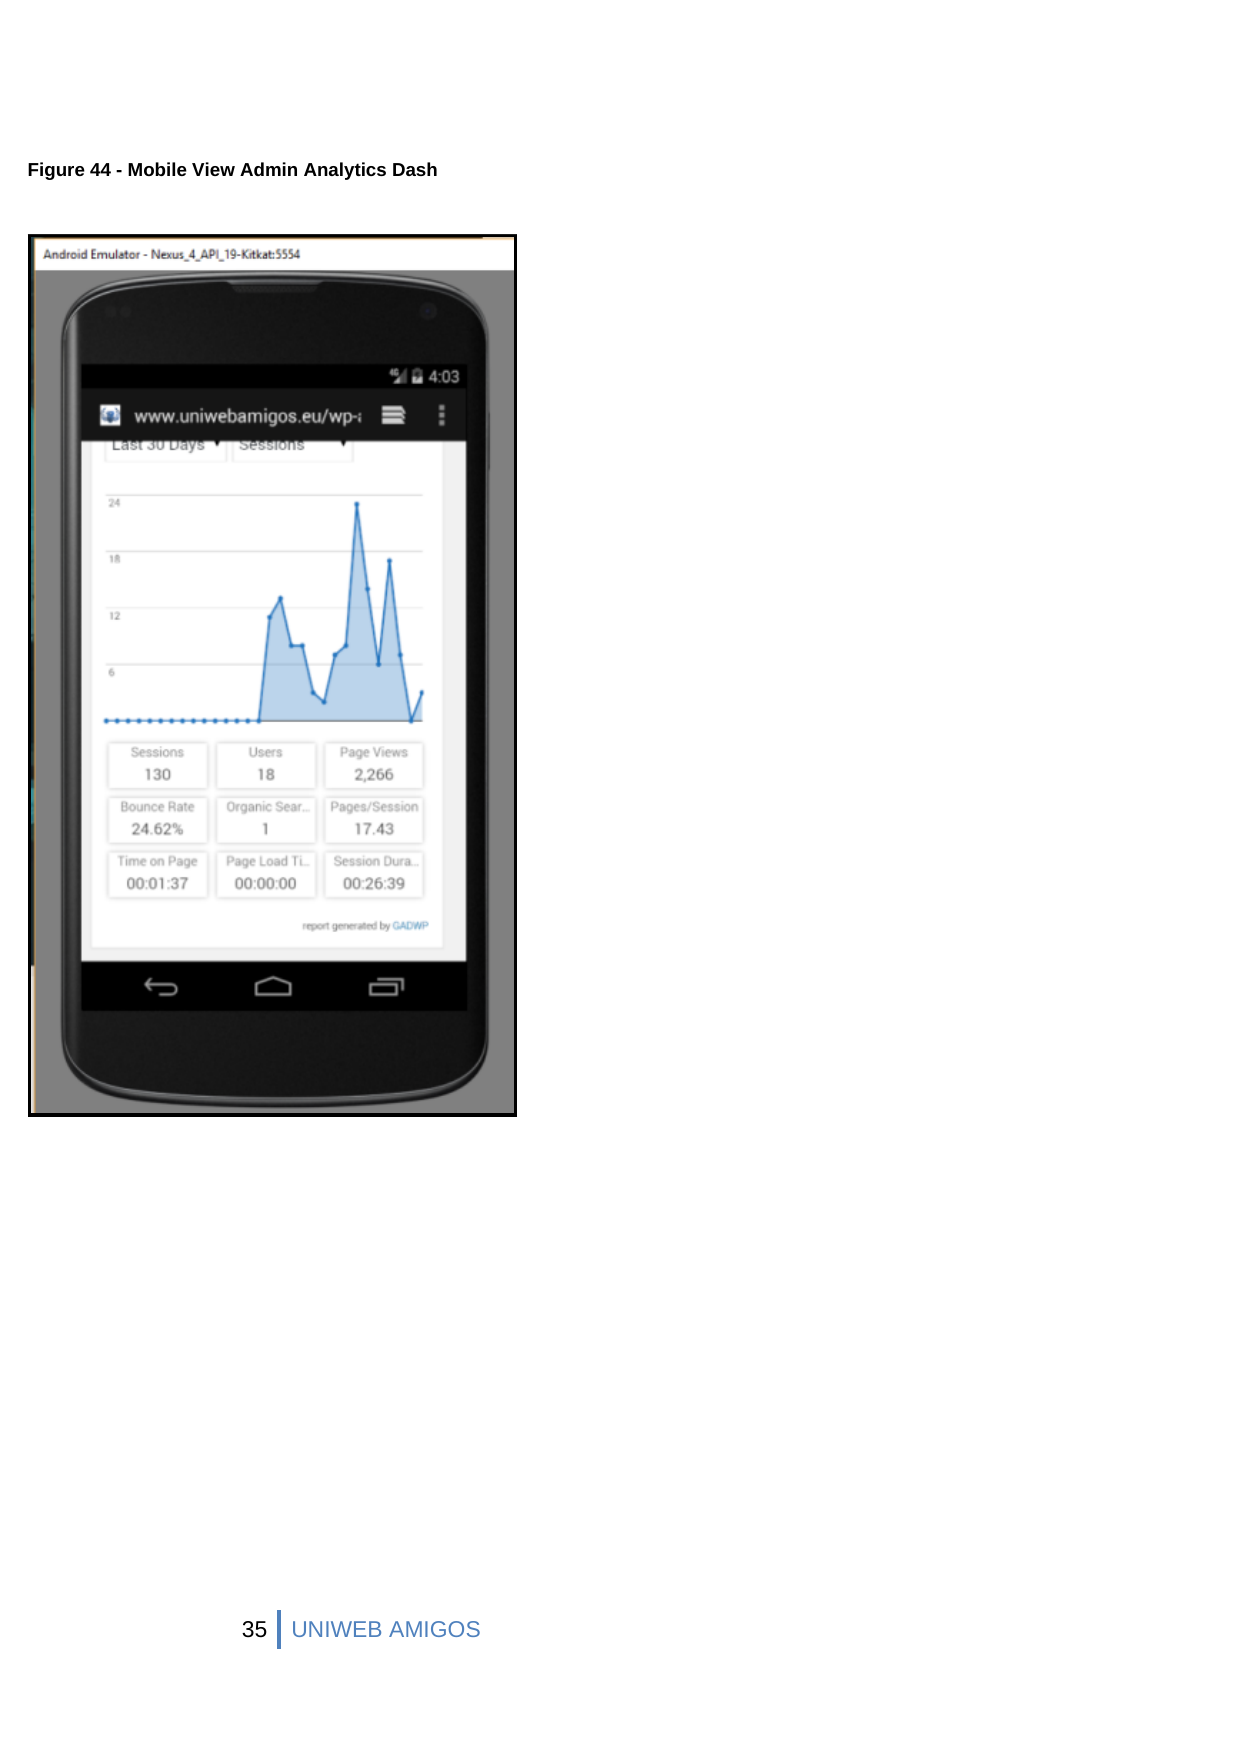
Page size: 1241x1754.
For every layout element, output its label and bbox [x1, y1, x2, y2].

picture [31, 237, 514, 1113]
